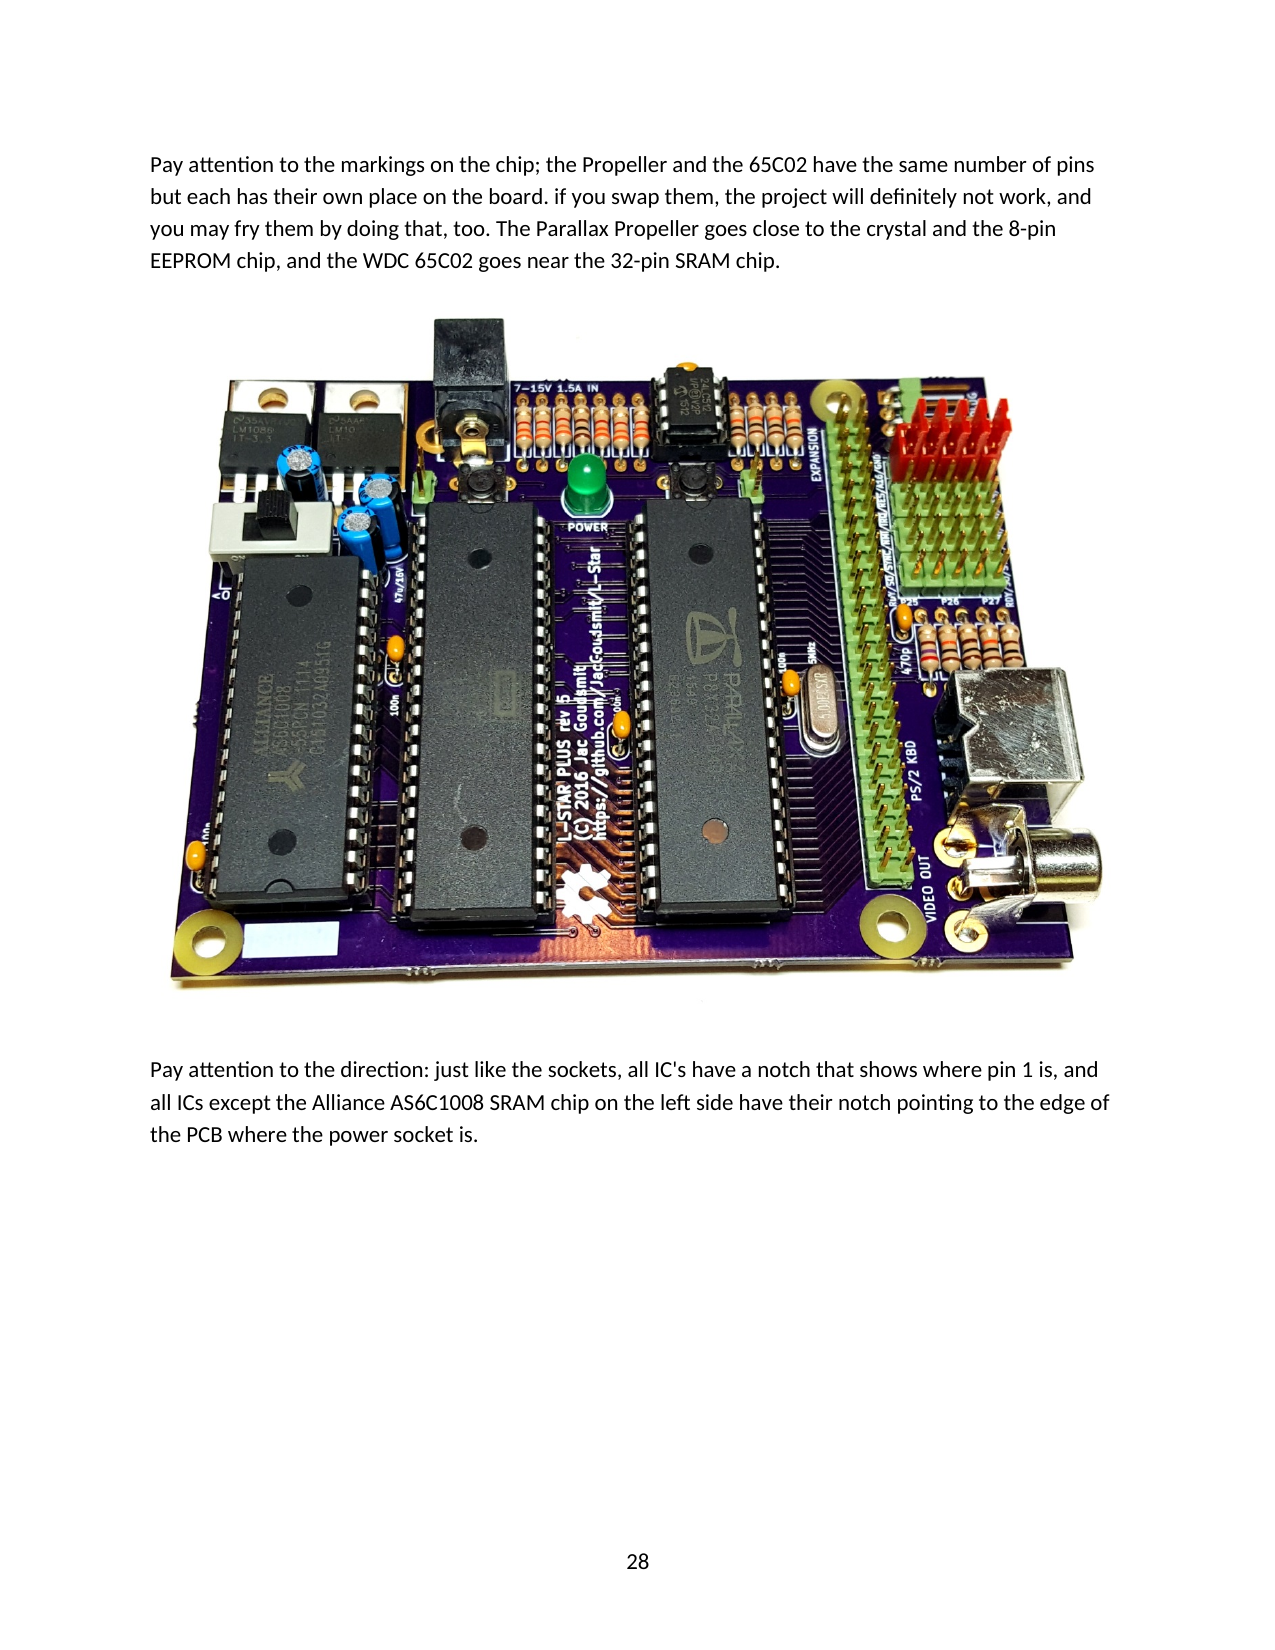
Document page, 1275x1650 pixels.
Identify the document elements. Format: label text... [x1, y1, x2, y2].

text Pay attention to the direction: just like the sockets, all IC's have a notch that shows where pin 1 is, and all ICs except the Alliance AS6C1008 SRAM chip on the left side have their notch pointing to the edge of the PCB where the power socket is. [150, 1055, 1125, 1148]
text Pay attention to the markings on the chip; the Propeller and the 65C02 have the same number of pins but each has their own place on the board. if you swap them, the project will definitely not work, and you may fry them by doing that, too. The Parallax Propeller goes close to the crystal and the 8-pin EEPROM chip, and the WDC 65C02 goes near the 32-pin SRAM chip. [150, 150, 1125, 274]
picture [150, 299, 1125, 1031]
